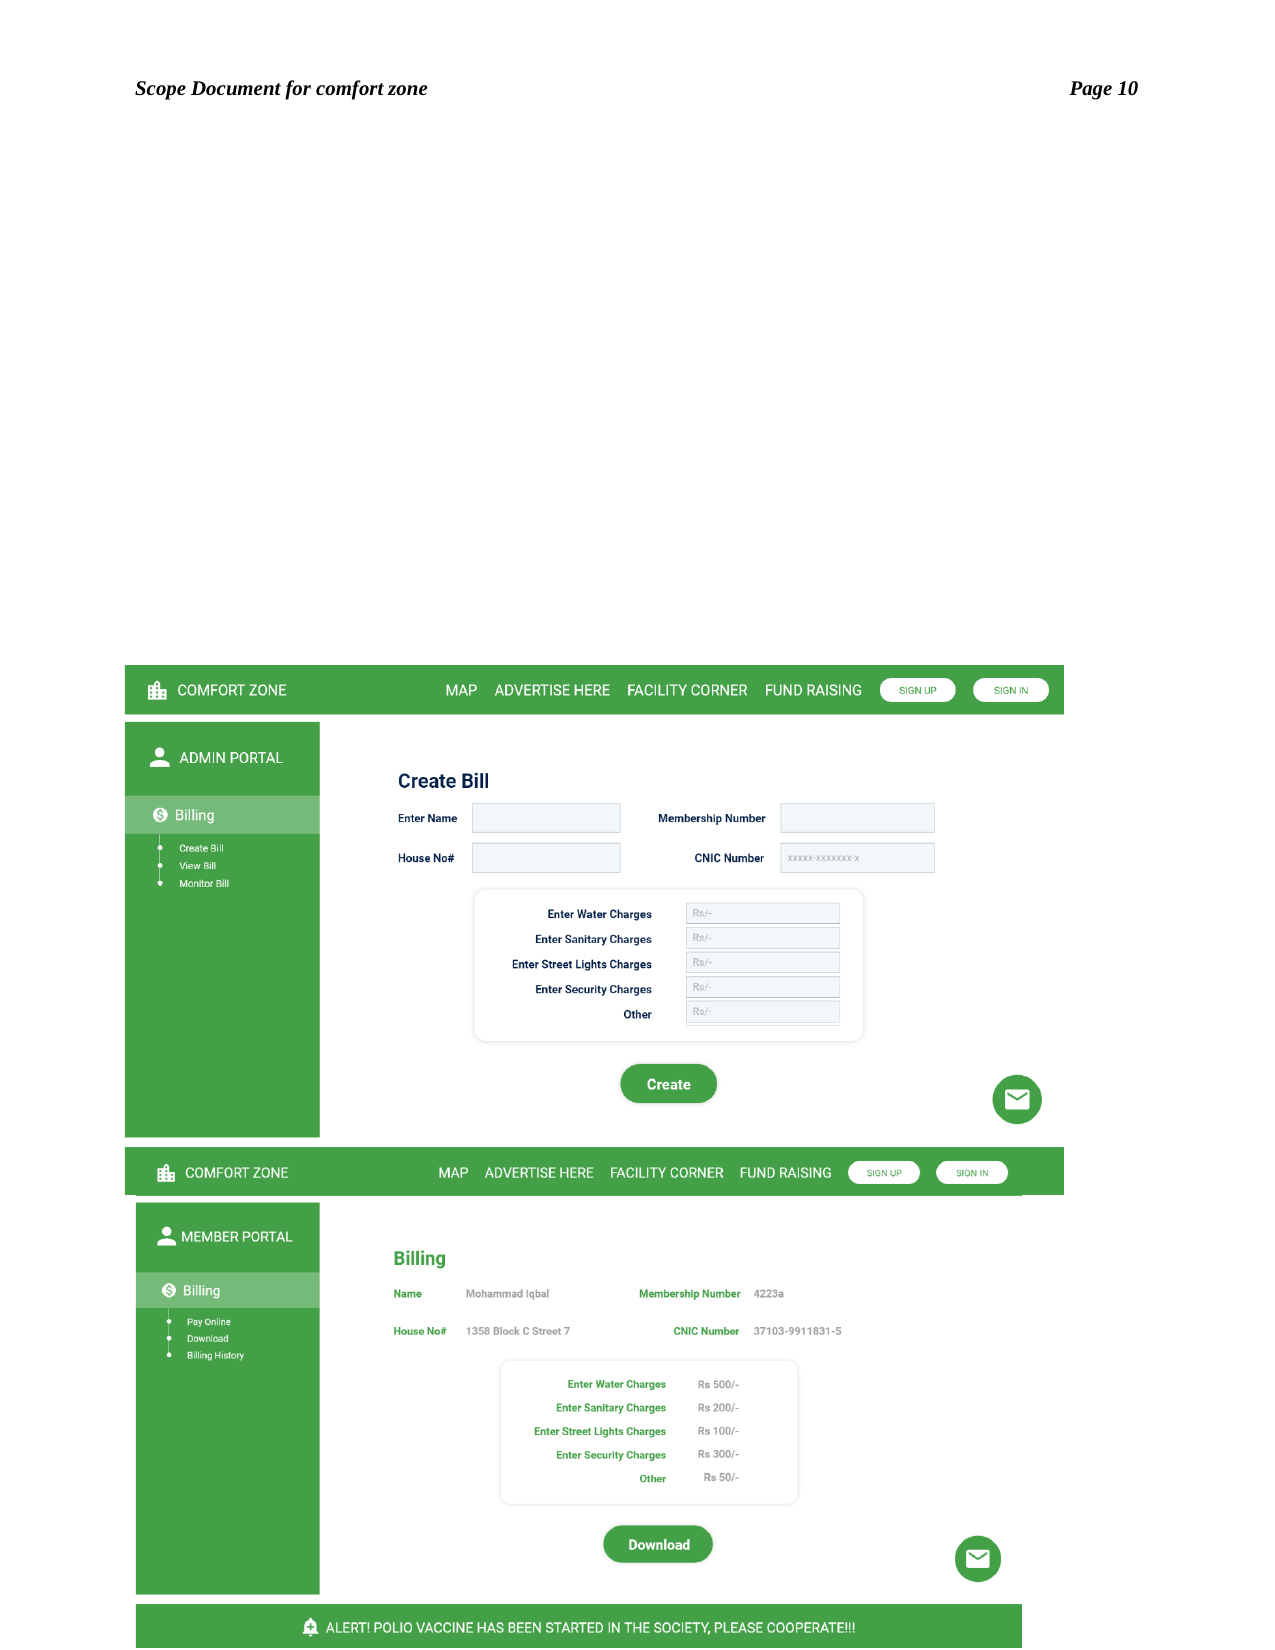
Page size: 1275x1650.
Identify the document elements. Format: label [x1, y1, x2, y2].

picture [123, 665, 1064, 1647]
